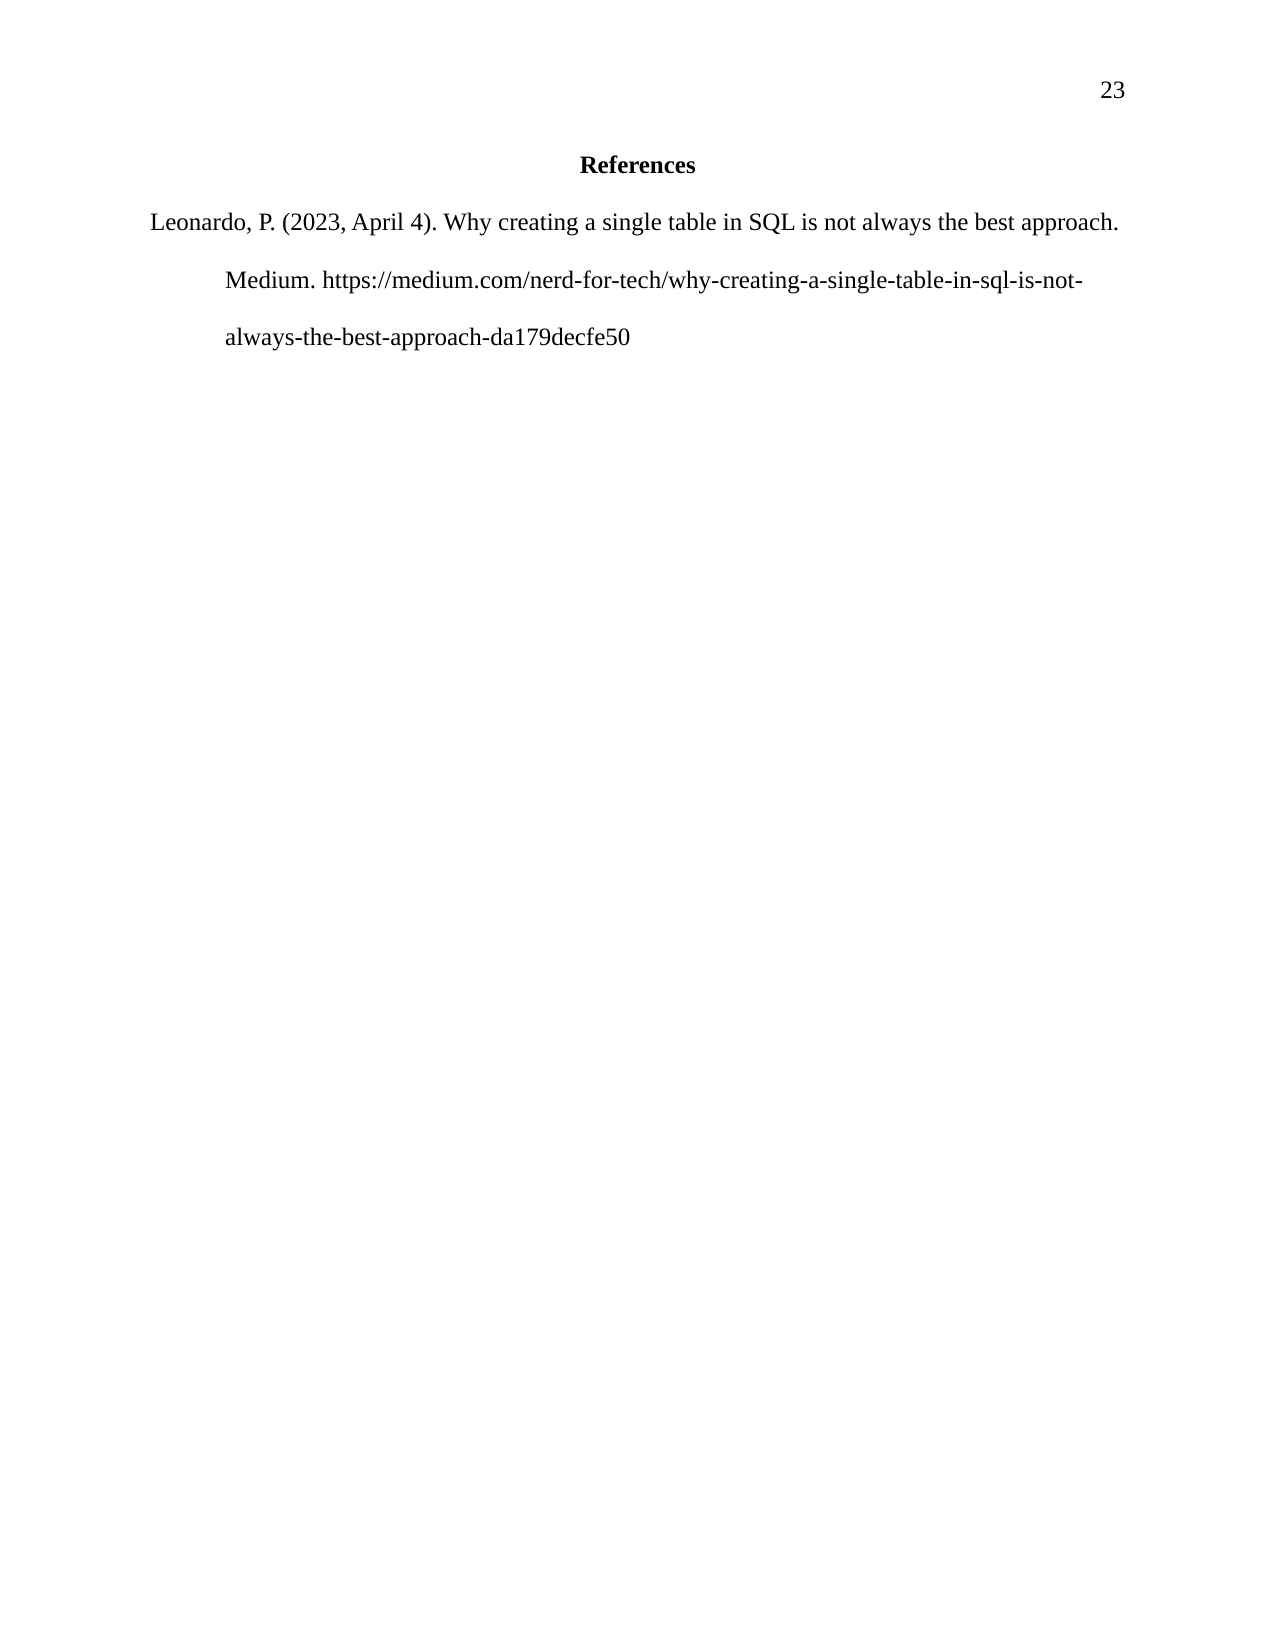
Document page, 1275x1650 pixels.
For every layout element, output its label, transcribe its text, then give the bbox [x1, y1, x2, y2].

text Leonardo, P. (2023, April 4). Why creating a single table in SQL is not always the best approach. Medium. https://medium.com/nerd-for-tech/why-creating-a-single-table-in-sql-is-not-always-the-best-approach-da179decfe50 [150, 207, 1125, 351]
text References [150, 150, 1125, 179]
